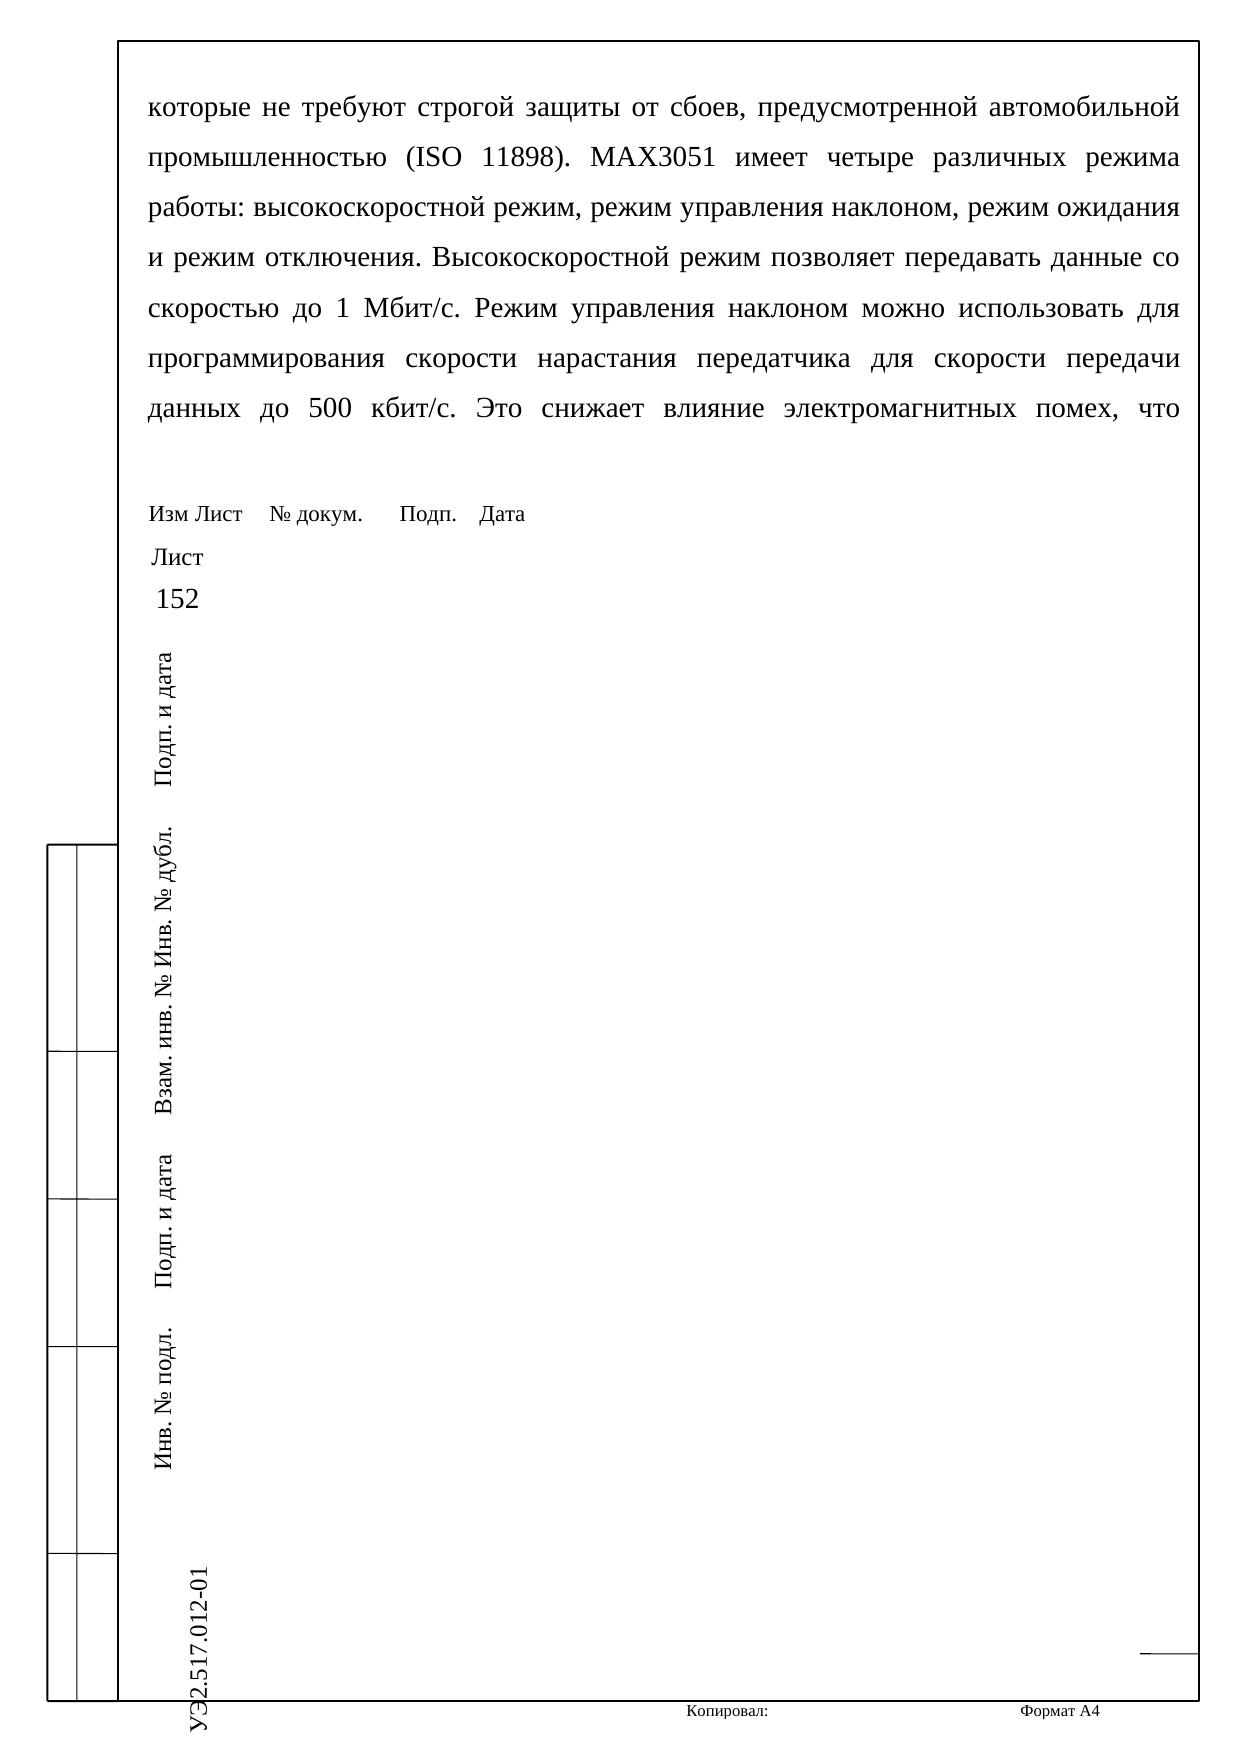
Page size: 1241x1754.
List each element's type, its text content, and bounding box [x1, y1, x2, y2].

text MAX3051 обеспечивает возможность дифференциальной передачи на шину и возможность дифференциального приема на контроллер CAN. MAX3051 в первую очередь предназначен для приложений с однополярным питанием +3,3 В, которые не требуют строгой защиты от сбоев, предусмотренной автомобильной промышленностью (ISO 11898). MAX3051 имеет четыре различных режима работы: высокоскоростной режим, режим управления наклоном, режим ожидания и режим отключения. Высокоскоростной режим позволяет передавать данные со скоростью до 1 Мбит/с. Режим управления наклоном можно использовать для программирования скорости нарастания передатчика для скорости передачи данных до 500 кбит/с. Это снижает влияние электромагнитных помех, что позволяет использовать неэкранированный витой или параллельный кабель. В режиме ожидания передатчик выключен, а приемник находится на высоком уровне, переводя MAX3051 в слаботочный режим. В режиме выключения передатчик и приемник выключены. [148, 89, 1181, 424]
